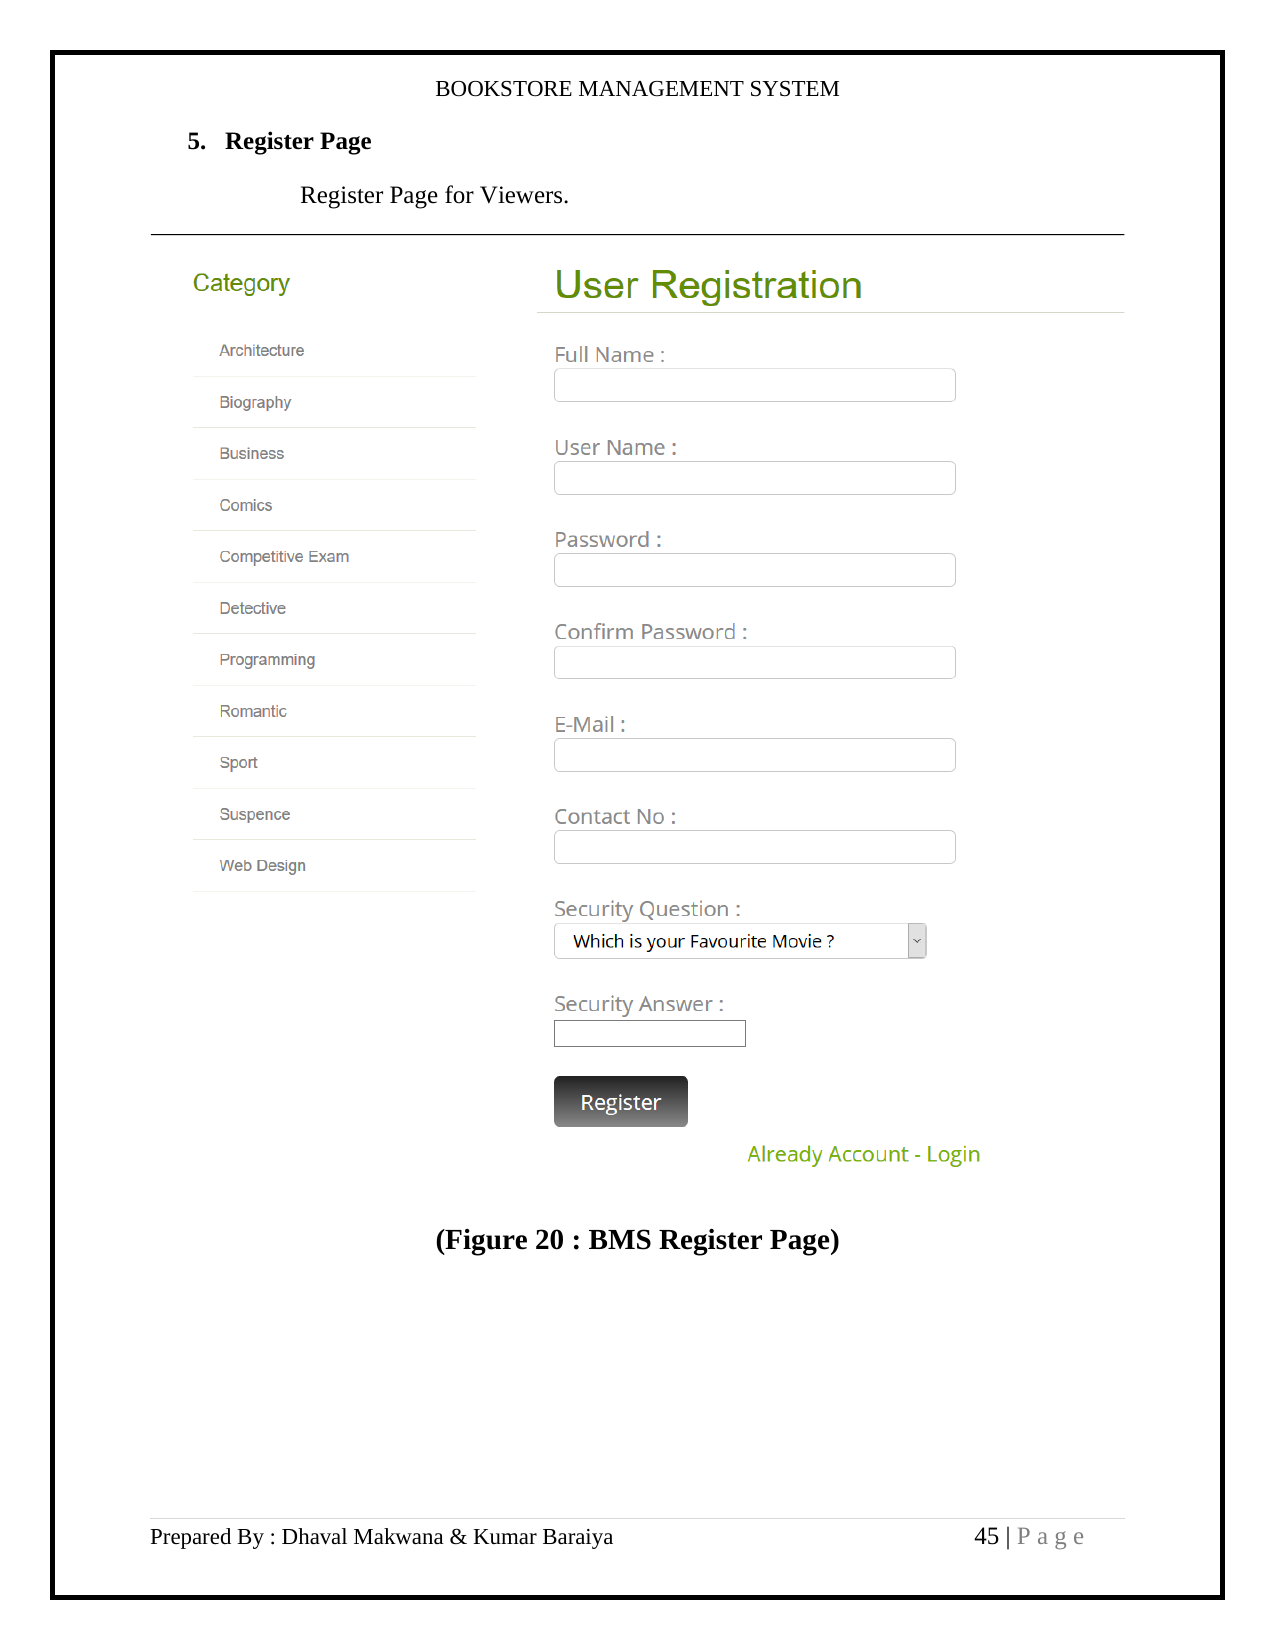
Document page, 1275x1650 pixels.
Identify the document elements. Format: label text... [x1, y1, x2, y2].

list Register Page [187, 126, 1125, 155]
picture [150, 234, 1125, 1193]
subtitle (Figure 20 : BMS Register Page) [150, 1222, 1125, 1255]
text Register Page for Viewers. [300, 180, 1125, 209]
